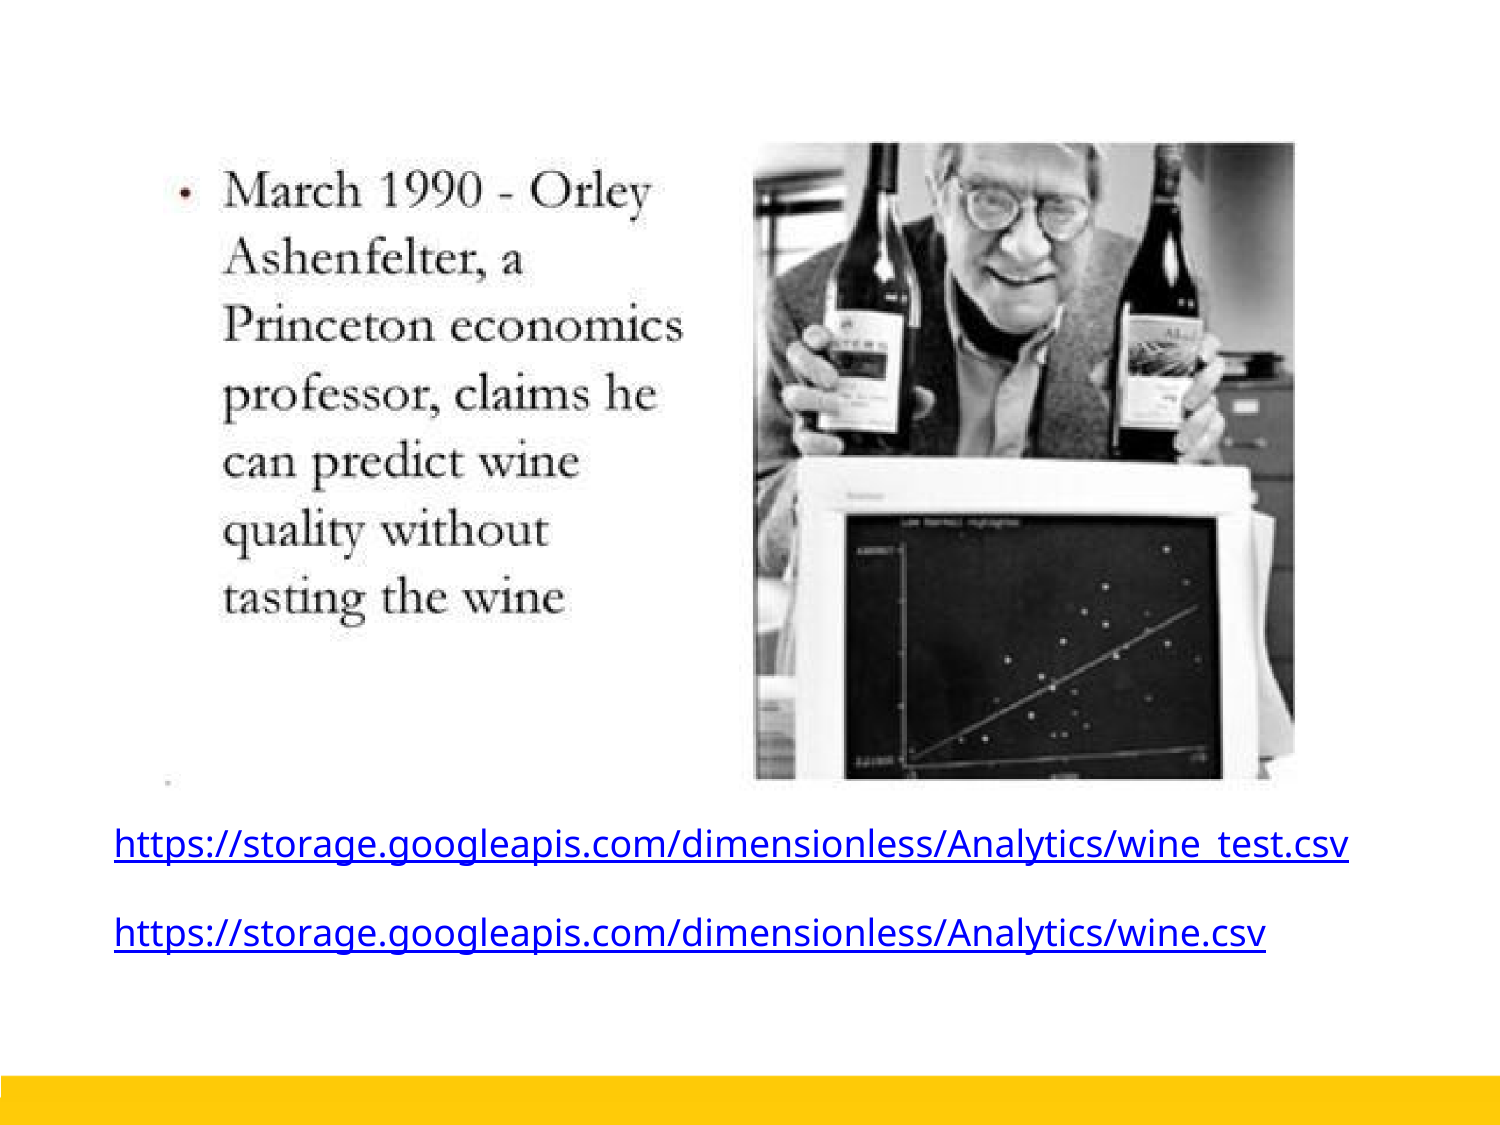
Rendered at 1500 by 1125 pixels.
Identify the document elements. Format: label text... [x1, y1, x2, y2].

picture [162, 139, 1337, 802]
picture [0, 1075, 1500, 1125]
text https://storage.googleapis.com/dimensionless/Analytics/wine_test.csv [113, 817, 1450, 868]
text https://storage.googleapis.com/dimensionless/Analytics/wine.csv [113, 907, 1450, 958]
